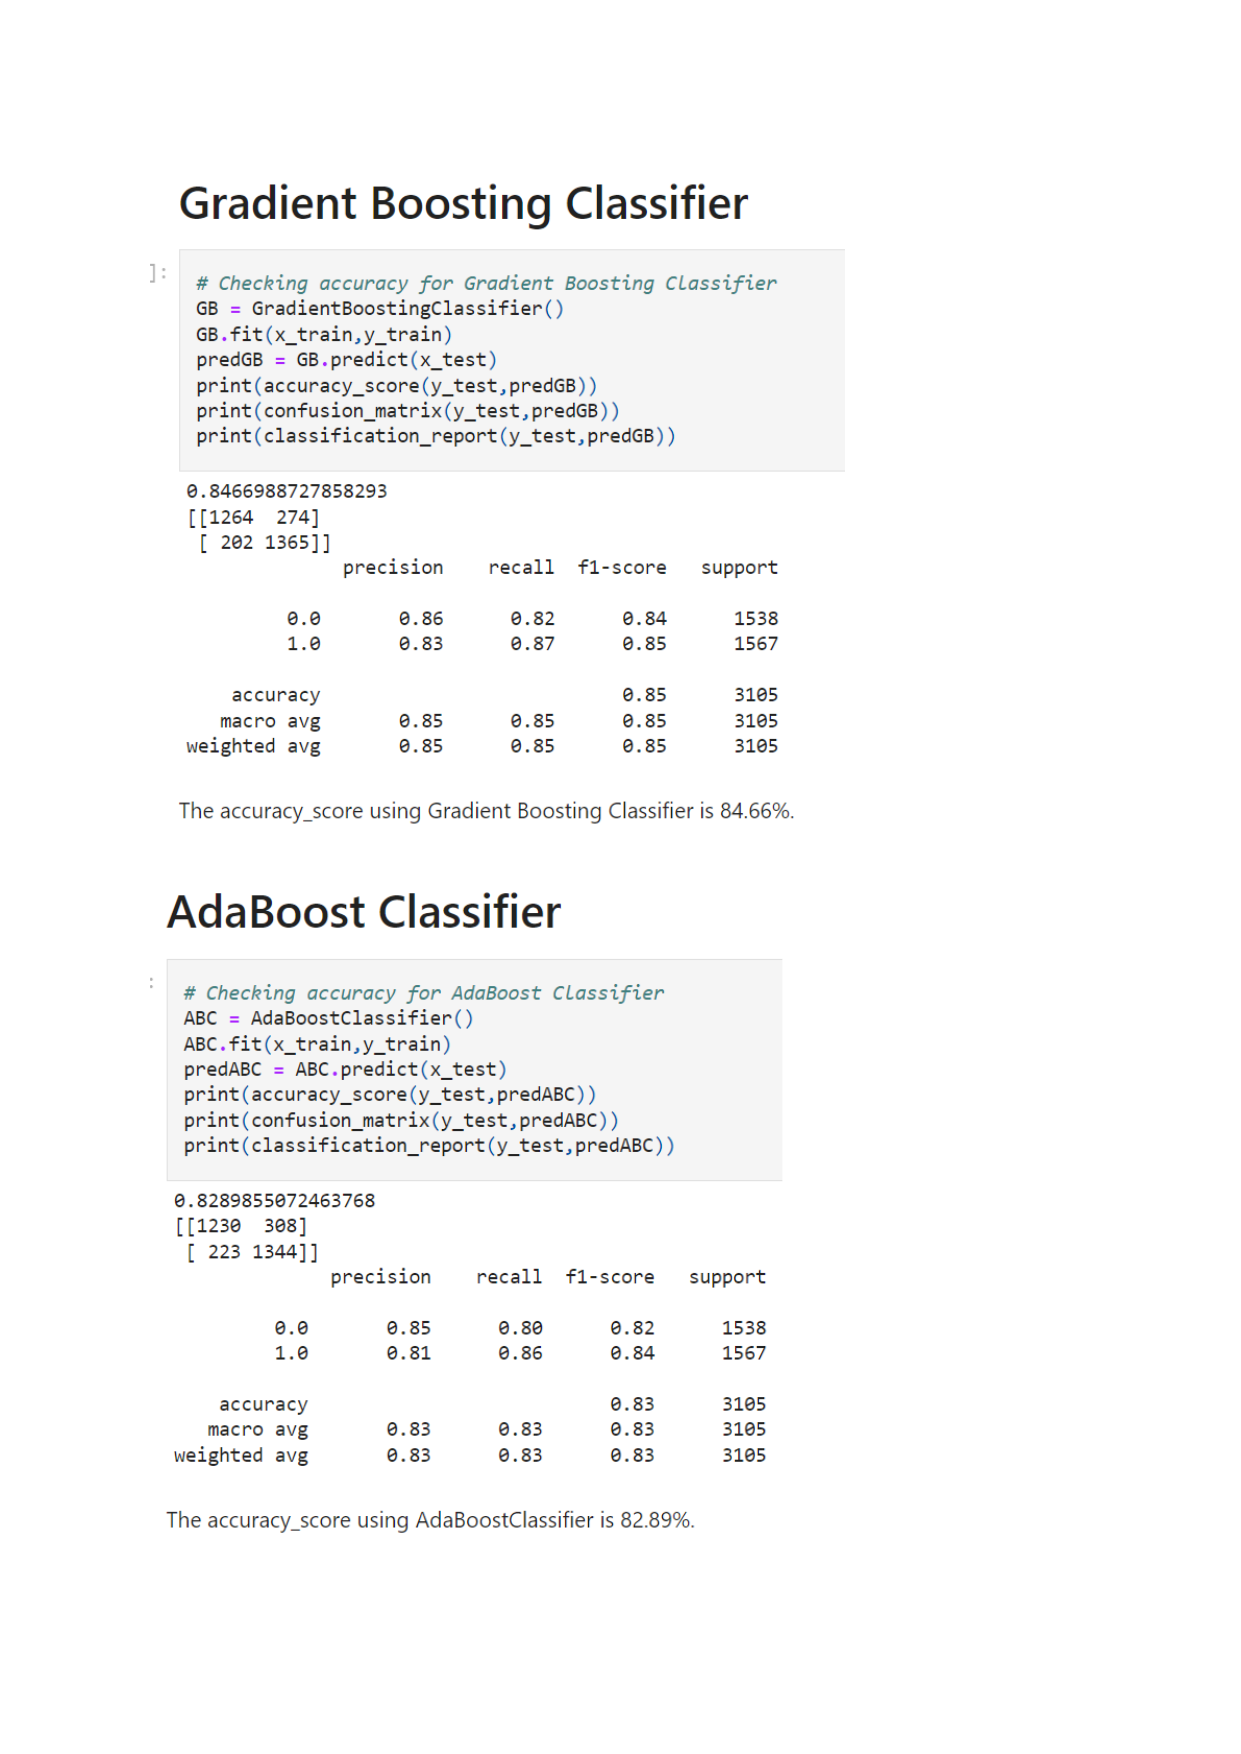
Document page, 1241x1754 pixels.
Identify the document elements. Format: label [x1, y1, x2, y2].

picture [150, 150, 845, 835]
picture [150, 863, 783, 1539]
